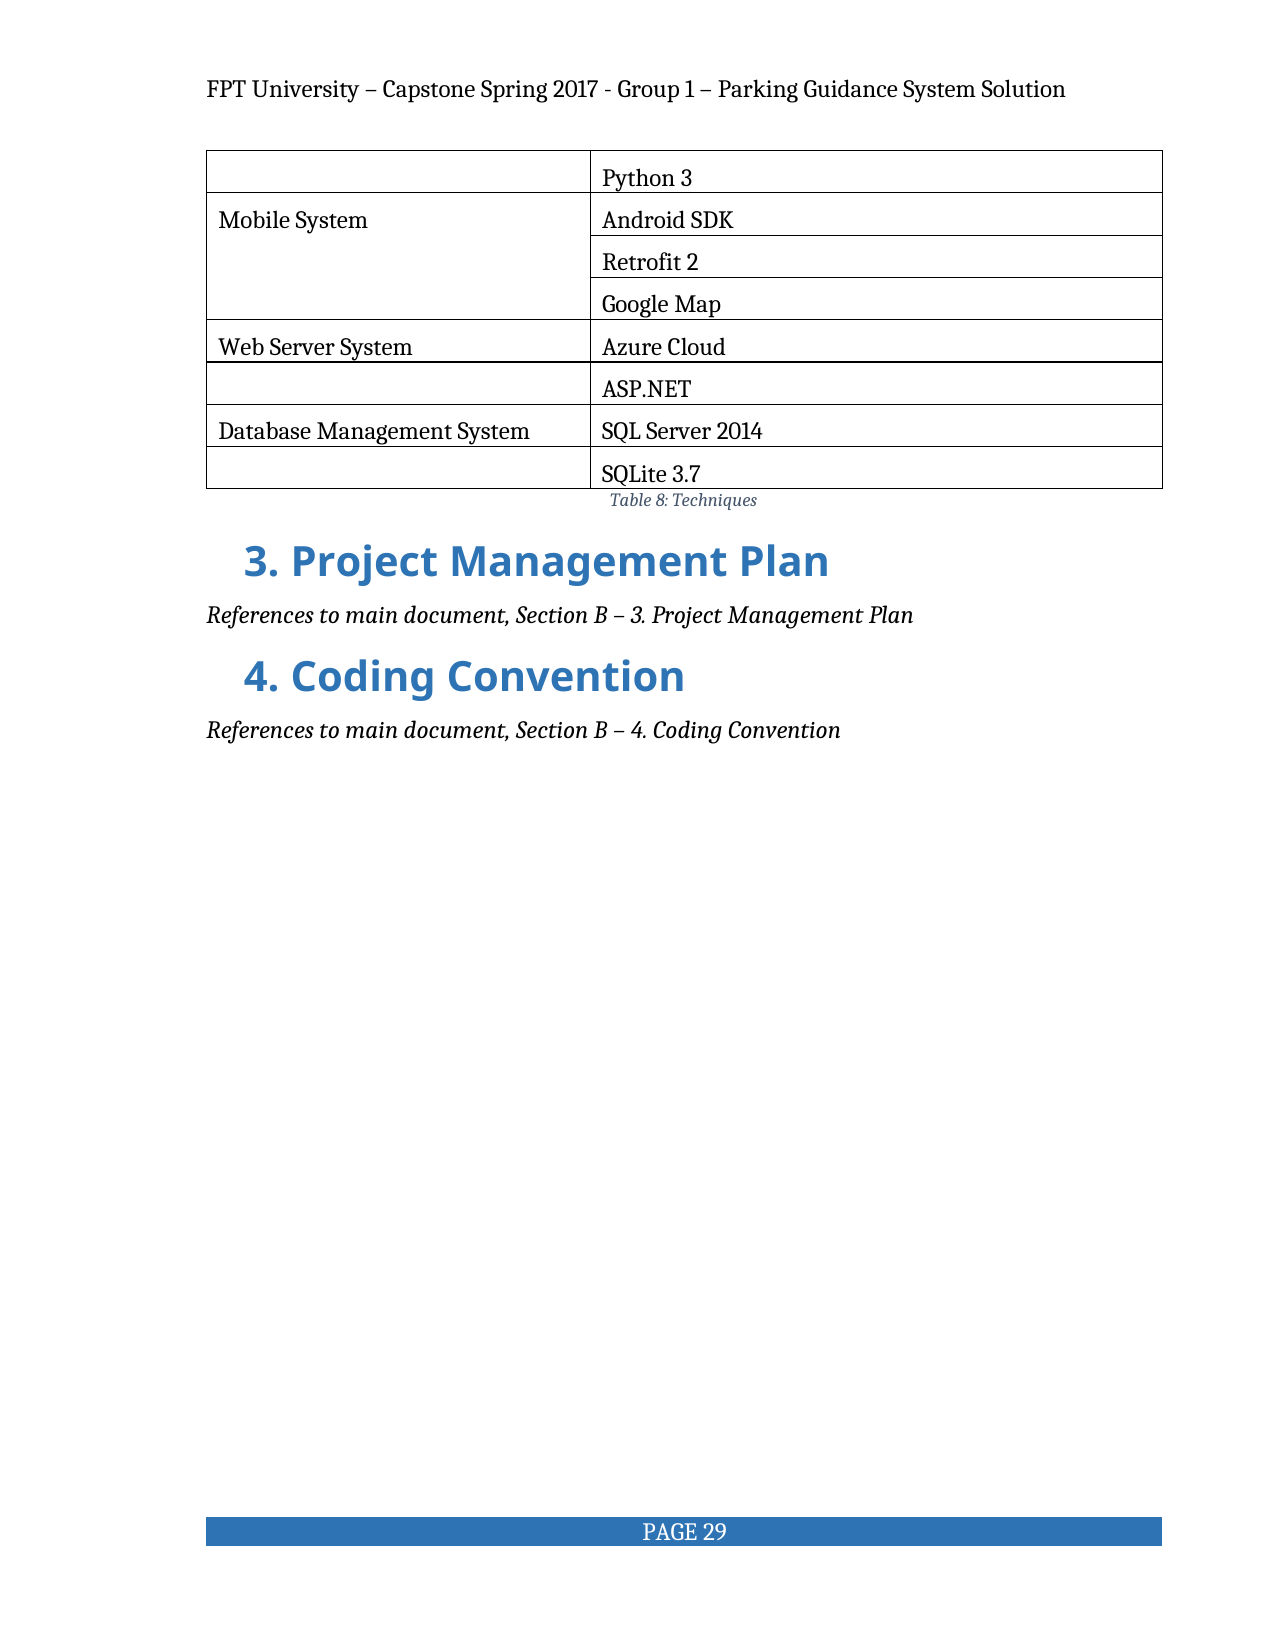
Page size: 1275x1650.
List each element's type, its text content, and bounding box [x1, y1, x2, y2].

table_cell [207, 363, 590, 404]
table_cell Python 3 [591, 151, 1162, 192]
table_cell Mobile System [207, 193, 590, 319]
table_cell SQL Server 2014 [591, 405, 1162, 446]
subtitle Project Management Plan [206, 532, 1162, 588]
table_cell Database Management System [207, 405, 590, 446]
text References to main document, Section B – 4. Coding Convention [206, 716, 1162, 744]
table_cell Google Map [591, 278, 1162, 319]
subtitle Coding Convention [206, 646, 1162, 703]
table_cell SQLite 3.7 [591, 447, 1162, 488]
table_cell Azure Cloud [591, 320, 1162, 361]
table_cell ASP.NET [591, 363, 1162, 404]
table_cell Web Server System [207, 320, 590, 361]
table_cell Retrofit 2 [591, 236, 1162, 277]
table_cell Android SDK [591, 193, 1162, 234]
text References to main document, Section B – 3. Project Management Plan [206, 601, 1162, 630]
table_cell [207, 447, 590, 488]
